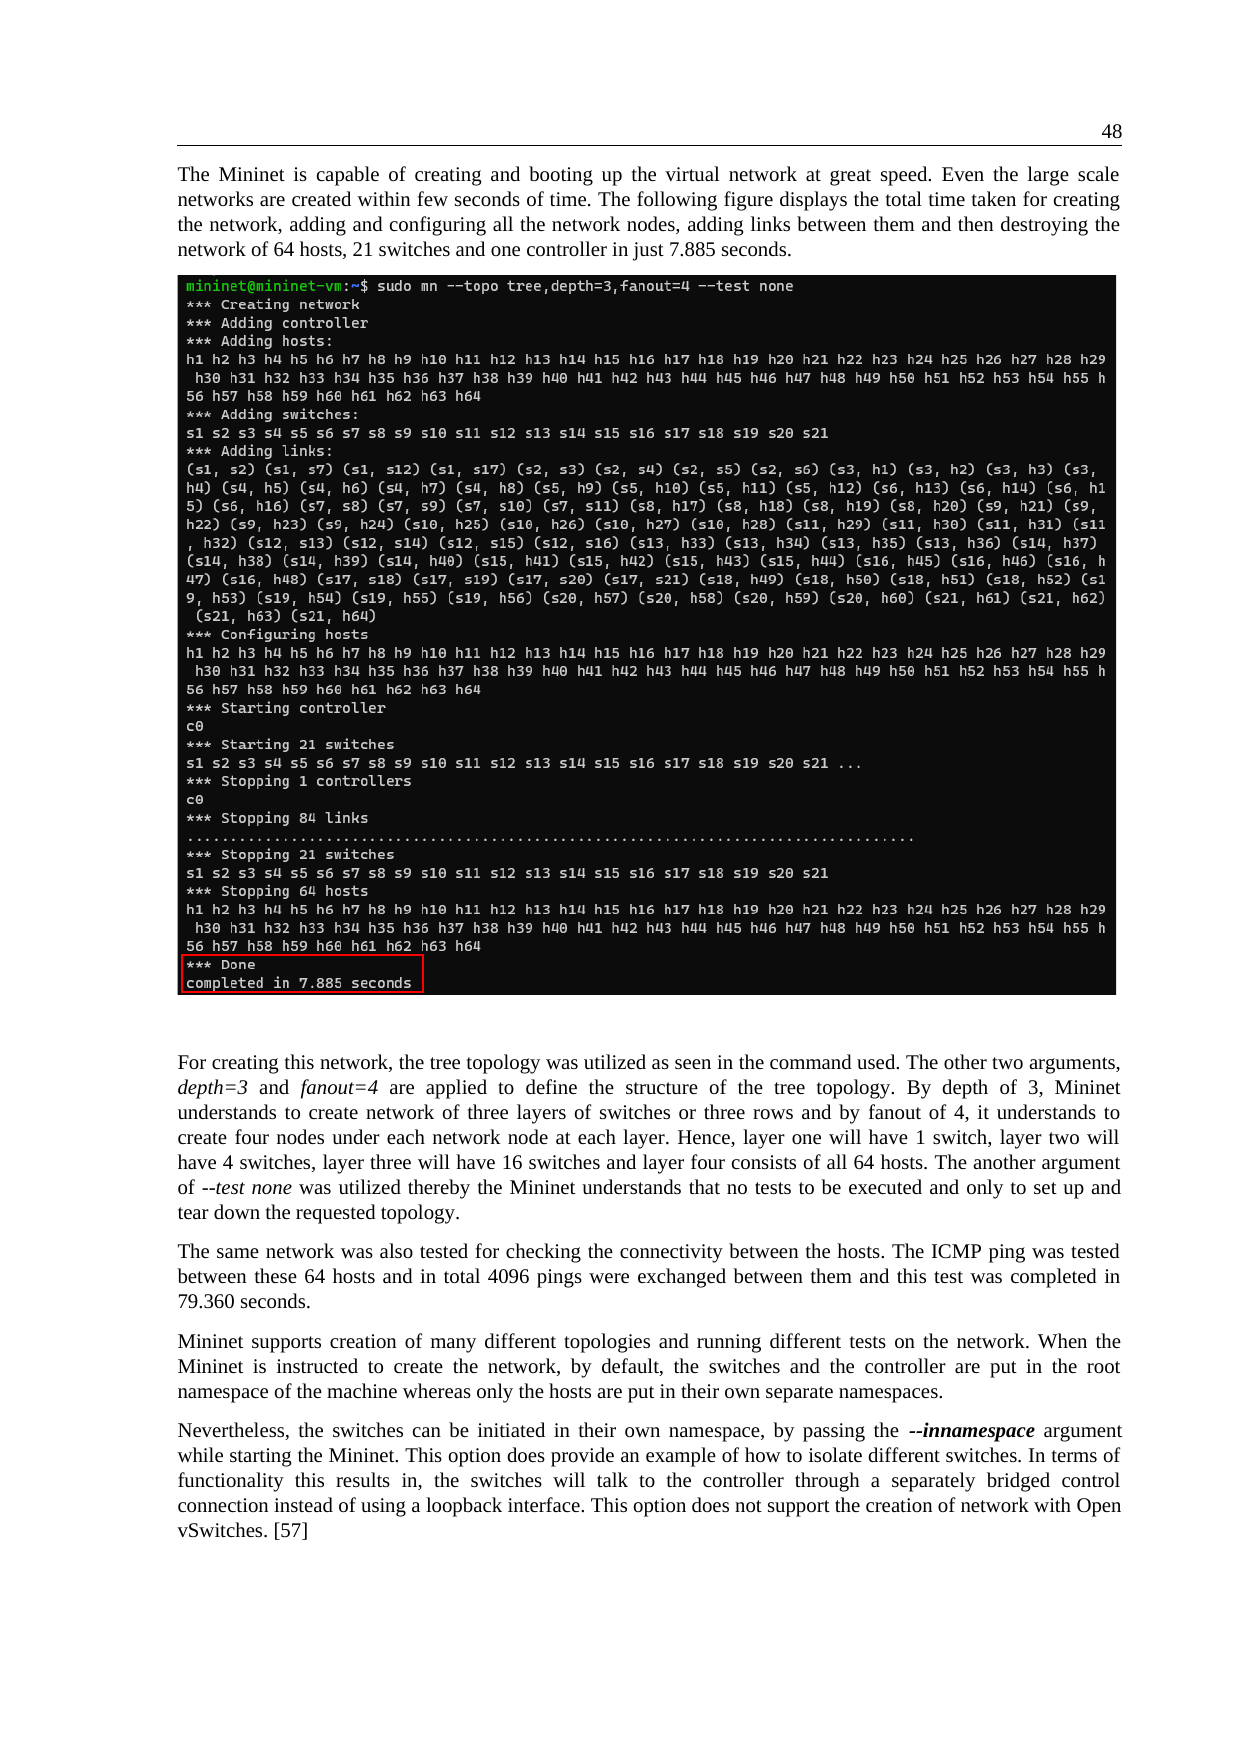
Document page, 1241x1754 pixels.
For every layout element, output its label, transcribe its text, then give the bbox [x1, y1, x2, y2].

picture [177, 275, 1117, 995]
text Mininet supports creation of many different topologies and running different tests on the network. When the Mininet is instructed to create the network, by default, the switches and the controller are put in the root namespace of the machine whereas only the hosts are put in their own separate namespaces. [177, 1328, 1122, 1403]
text For creating this network, the tree topology was utilized as seen in the command used. The other two arguments, depth=3 and fanout=4 are applied to define the structure of the tree topology. By depth of 3, Mininet understands to create network of three layers of switches or three rows and by fanout of 4, it understands to create four nodes under each network node at each layer. Hence, layer one will have 1 switch, layer two will have 4 switches, layer three will have 16 switches and layer four consists of all 64 hosts. The another argument of --test none was utilized thereby the Mininet understands that no tests to be executed and only to set up and tear down the requested topology. [177, 1049, 1122, 1224]
text The Mininet is capable of creating and booting up the virtual network at great speed. Even the large scale networks are created within few seconds of time. The following figure displays the total time taken for creating the network, adding and configuring all the network nodes, adding links between them and then destroying the network of 64 hosts, 21 switches and one controller in just 7.885 seconds. [177, 161, 1122, 261]
text Nevertheless, the switches can be initiated in their own namespace, by passing the --innamespace argument while starting the Mininet. This option does provide an example of how to isolate different switches. In terms of functionality this results in, the switches will talk to the controller through a separately bridged control connection instead of using a loopback interface. This option does not support the creation of network with Open vSwitches. [177, 1417, 1122, 1542]
text The same network was also tested for checking the connectivity between the hosts. The ICMP ping was tested between these 64 hosts and in total 4096 pings were exchanged between them and this test was completed in 79.360 seconds. [177, 1238, 1122, 1313]
